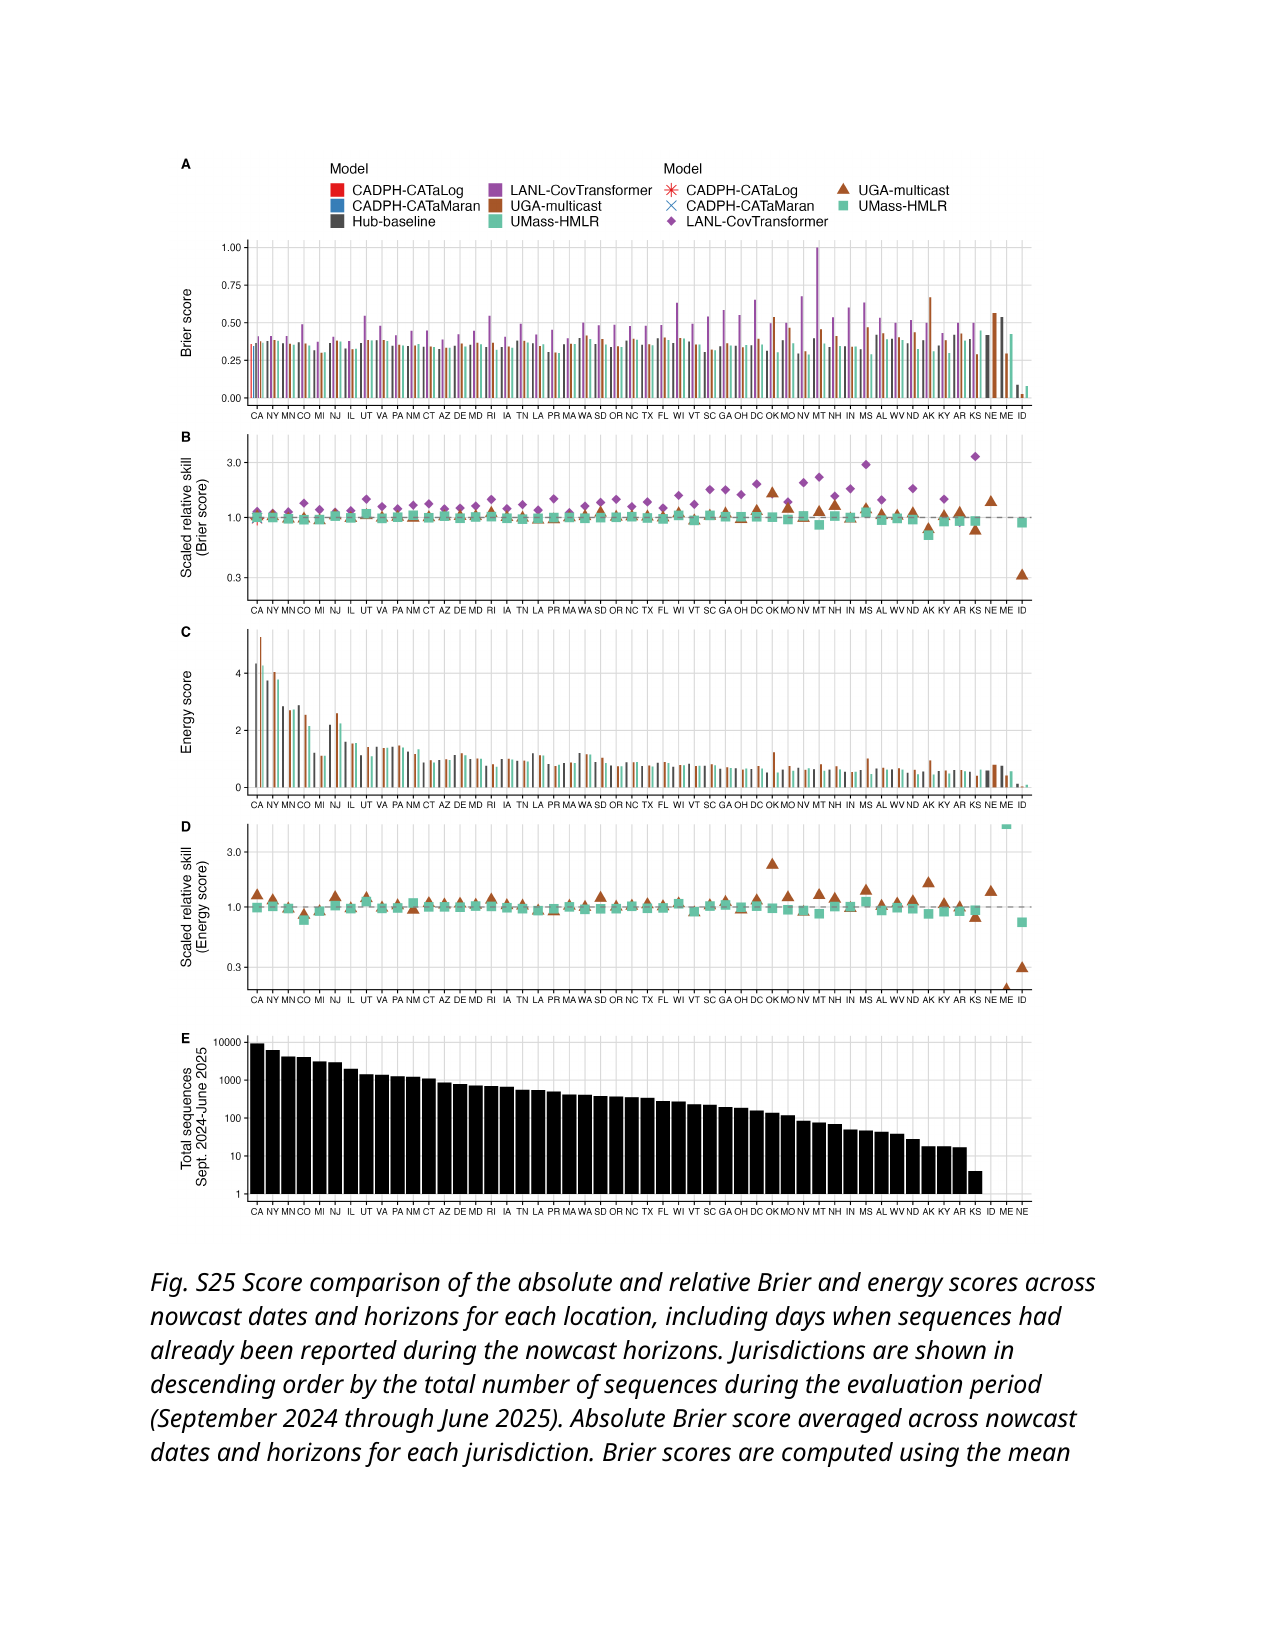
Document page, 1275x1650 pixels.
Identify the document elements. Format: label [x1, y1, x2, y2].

picture [168, 150, 1044, 1244]
text [150, 1264, 1125, 1469]
